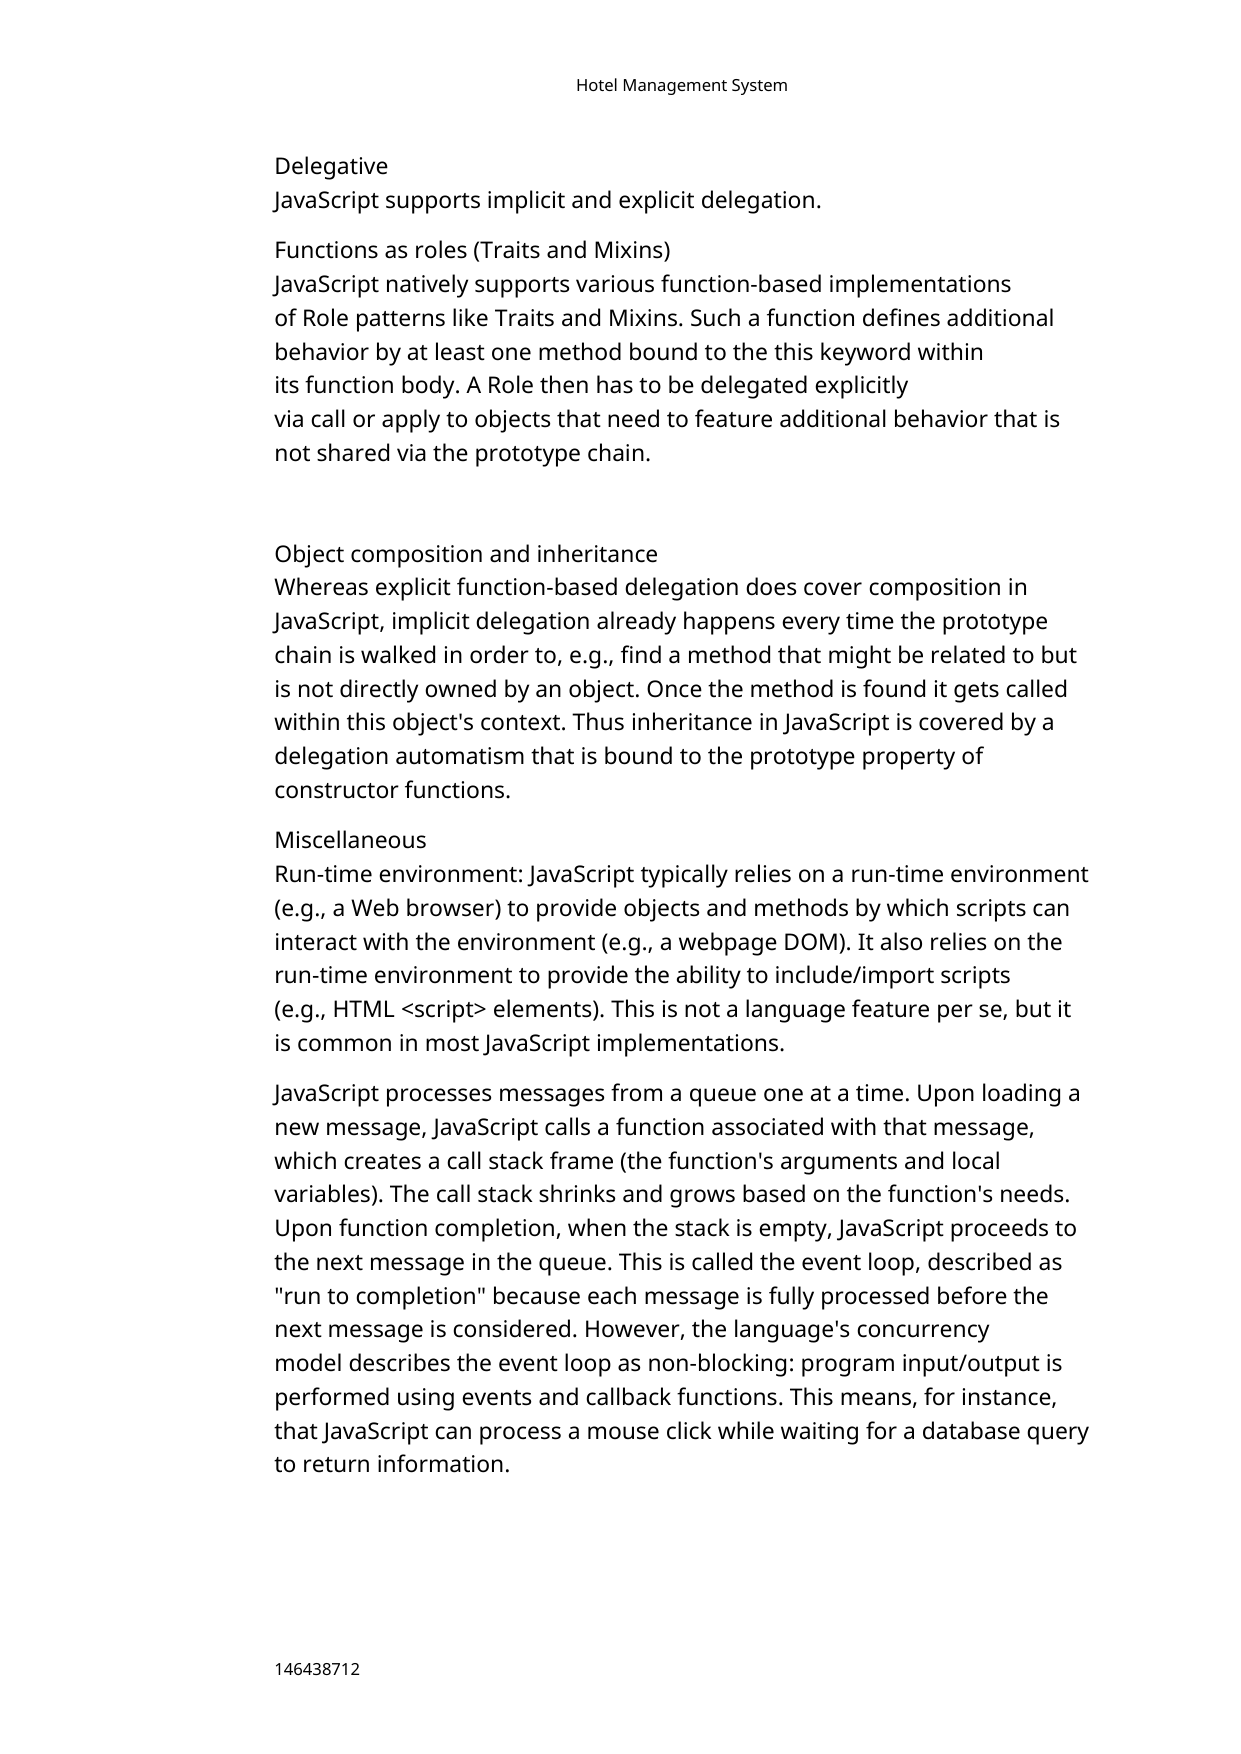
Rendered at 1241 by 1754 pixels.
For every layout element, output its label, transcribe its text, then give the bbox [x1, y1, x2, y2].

text JavaScript natively supports various function-based implementations of Role patterns like Traits and Mixins. Such a function defines additional behavior by at least one method bound to the this keyword within its function body. A Role then has to be delegated explicitly via call or apply to objects that need to feature additional behavior that is not shared via the prototype chain. [274, 268, 1090, 468]
text Run-time environment: JavaScript typically relies on a run-time environment (e.g., a Web browser) to provide objects and methods by which scripts can interact with the environment (e.g., a webpage DOM). It also relies on the run-time environment to provide the ability to include/import scripts (e.g., HTML <script> elements). This is not a language feature per se, but it is common in most JavaScript implementations. [274, 858, 1090, 1058]
subtitle Miscellaneous [274, 824, 1090, 855]
text Whereas explicit function-based delegation does cover composition in JavaScript, implicit delegation already happens every time the prototype chain is walked in order to, e.g., find a method that might be related to but is not directly owned by an object. Once the method is found it gets called within this object's context. Thus inheritance in JavaScript is covered by a delegation automatism that is bound to the prototype property of constructor functions. [274, 571, 1090, 805]
subtitle Delegative [274, 150, 1090, 181]
text JavaScript processes messages from a queue one at a time. Upon loading a new message, JavaScript calls a function associated with that message, which creates a call stack frame (the function's arguments and local variables). The call stack shrinks and grows based on the function's needs. Upon function completion, when the stack is empty, JavaScript proceeds to the next message in the queue. This is called the event loop, described as "run to completion" because each message is fully processed before the next message is considered. However, the language's concurrency model describes the event loop as non-blocking: program input/output is performed using events and callback functions. This means, for instance, that JavaScript can process a mouse click while waiting for a database query to return information. [274, 1077, 1090, 1479]
subtitle Object composition and inheritance [274, 537, 1090, 569]
subtitle Functions as roles (Traits and Mixins) [274, 234, 1090, 265]
text JavaScript supports implicit and explicit delegation. [274, 184, 1090, 215]
